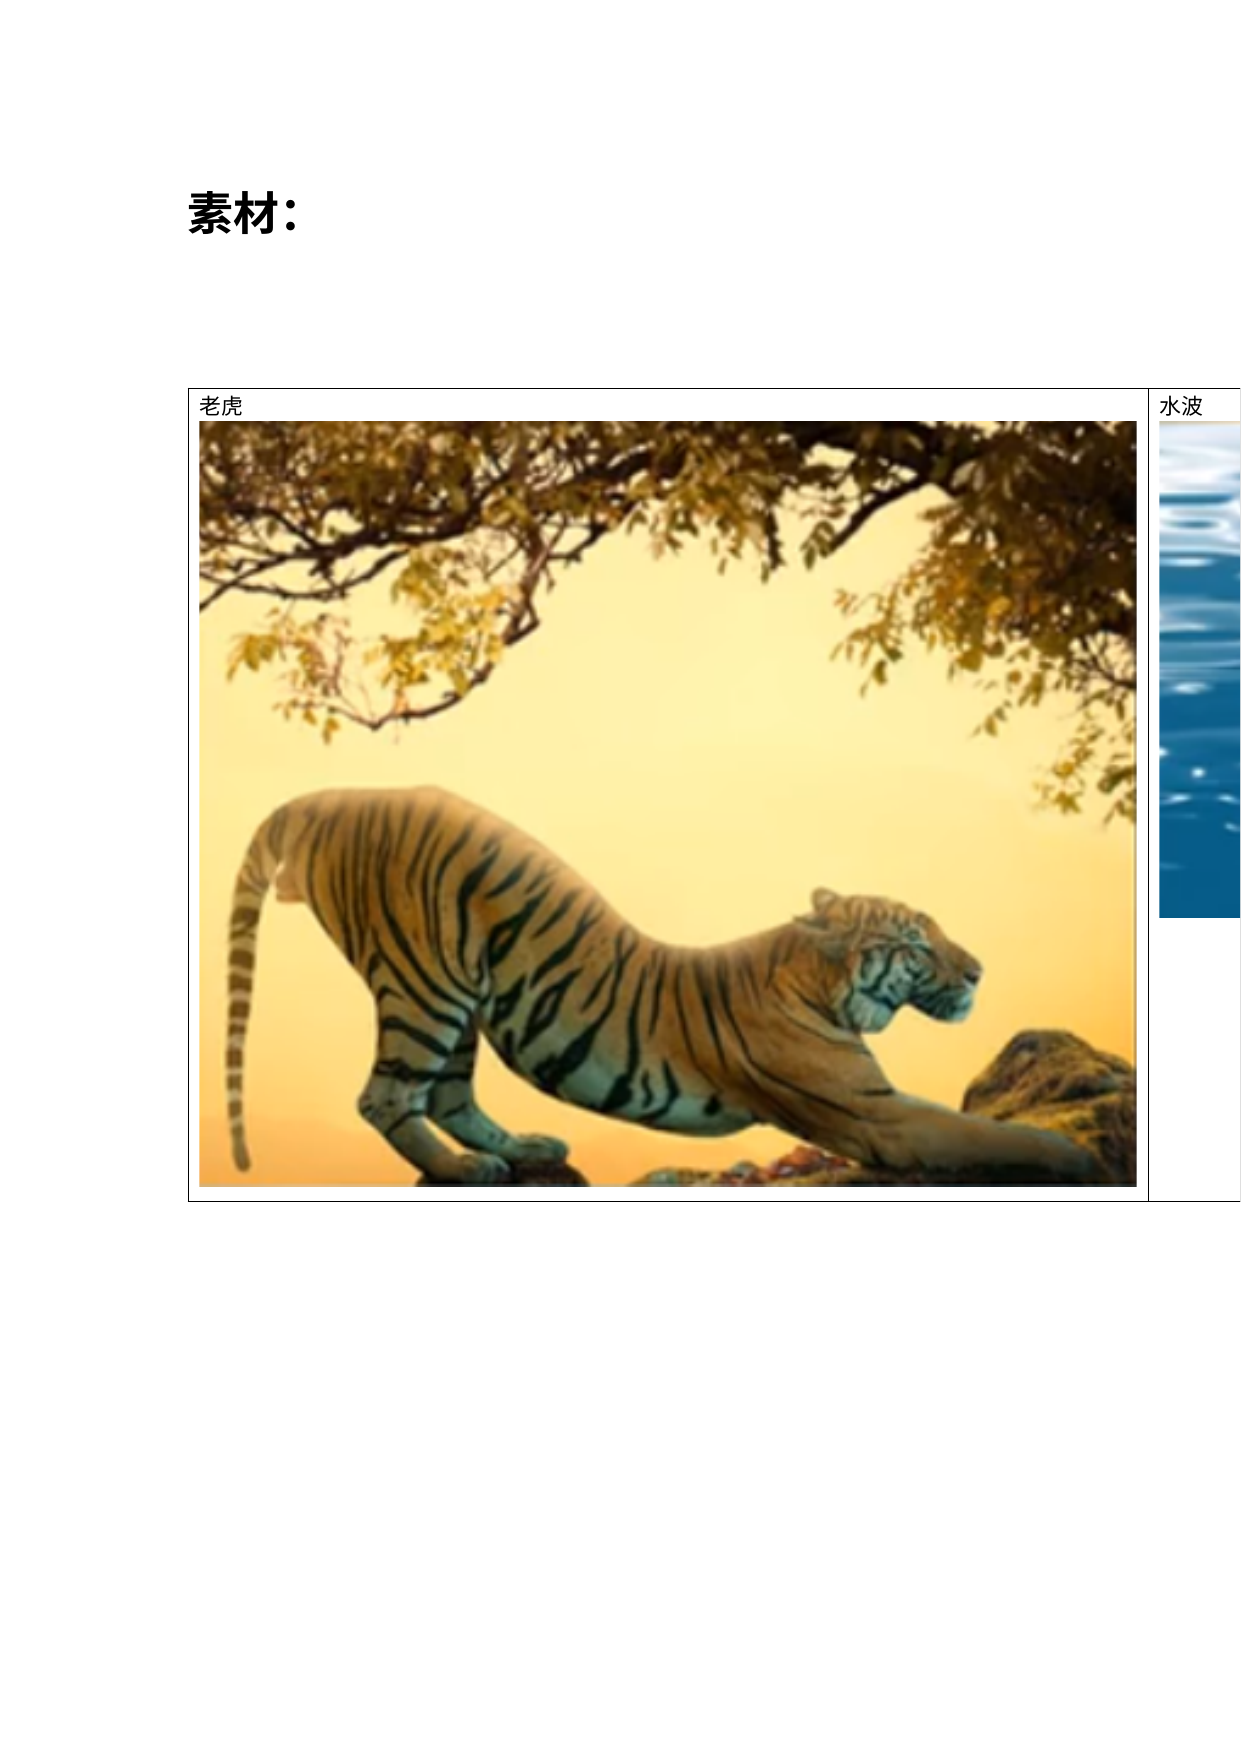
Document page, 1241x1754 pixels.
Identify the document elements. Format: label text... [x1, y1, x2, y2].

table_header 水波 [1149, 389, 1240, 1201]
subtitle 素材： [187, 162, 1053, 259]
table_header 老虎 [189, 389, 1148, 1201]
